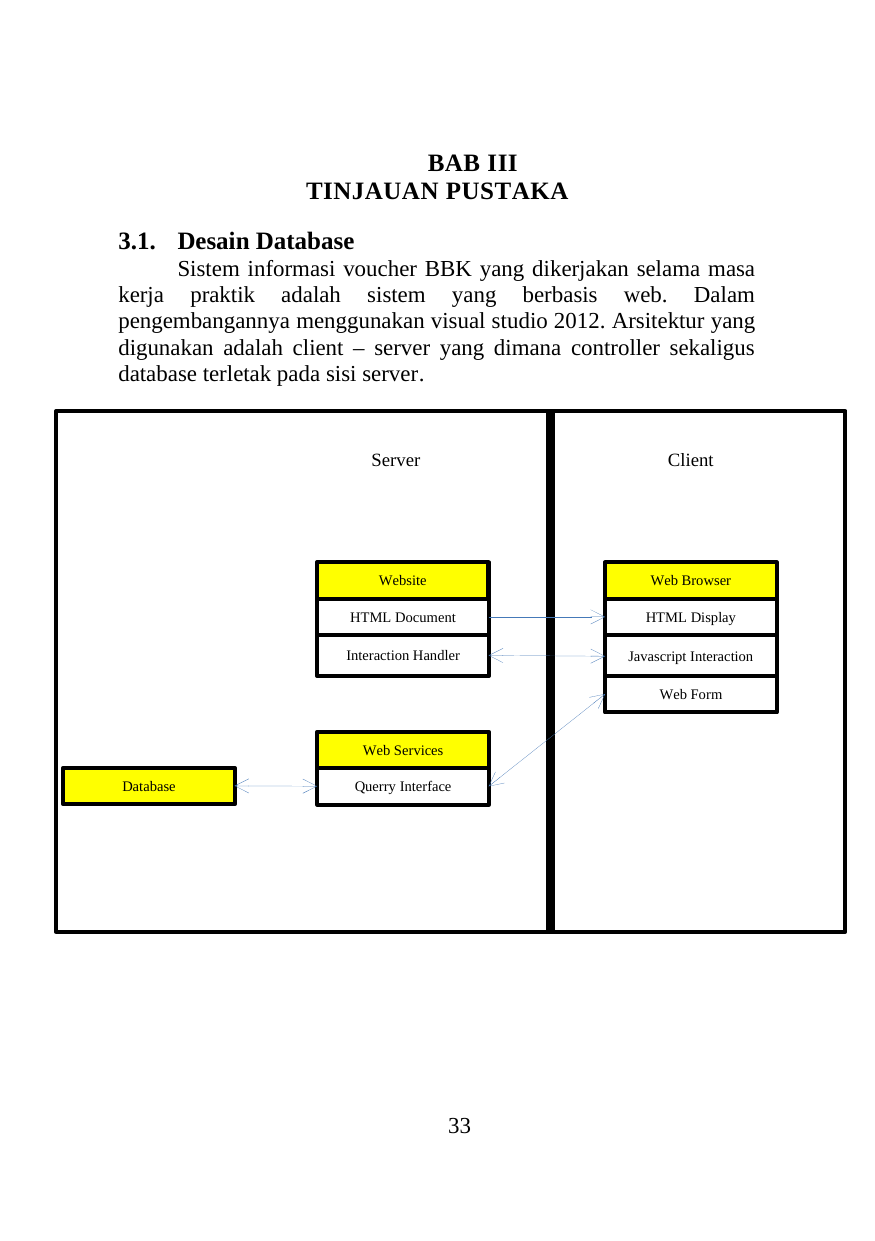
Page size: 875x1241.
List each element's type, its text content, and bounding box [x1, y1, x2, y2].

text Sistem informasi voucher BBK yang dikerjakan selama masa kerja praktik adalah sistem yang berbasis web. Dalam pengembangannya menggunakan visual studio 2012. Arsitektur yang digunakan adalah client – server yang dimana controller sekaligus database terletak pada sisi server. [118, 255, 756, 387]
subtitle Desain Database [118, 226, 756, 255]
subtitle BAB III TINJAUAN PUSTAKA [118, 148, 756, 205]
